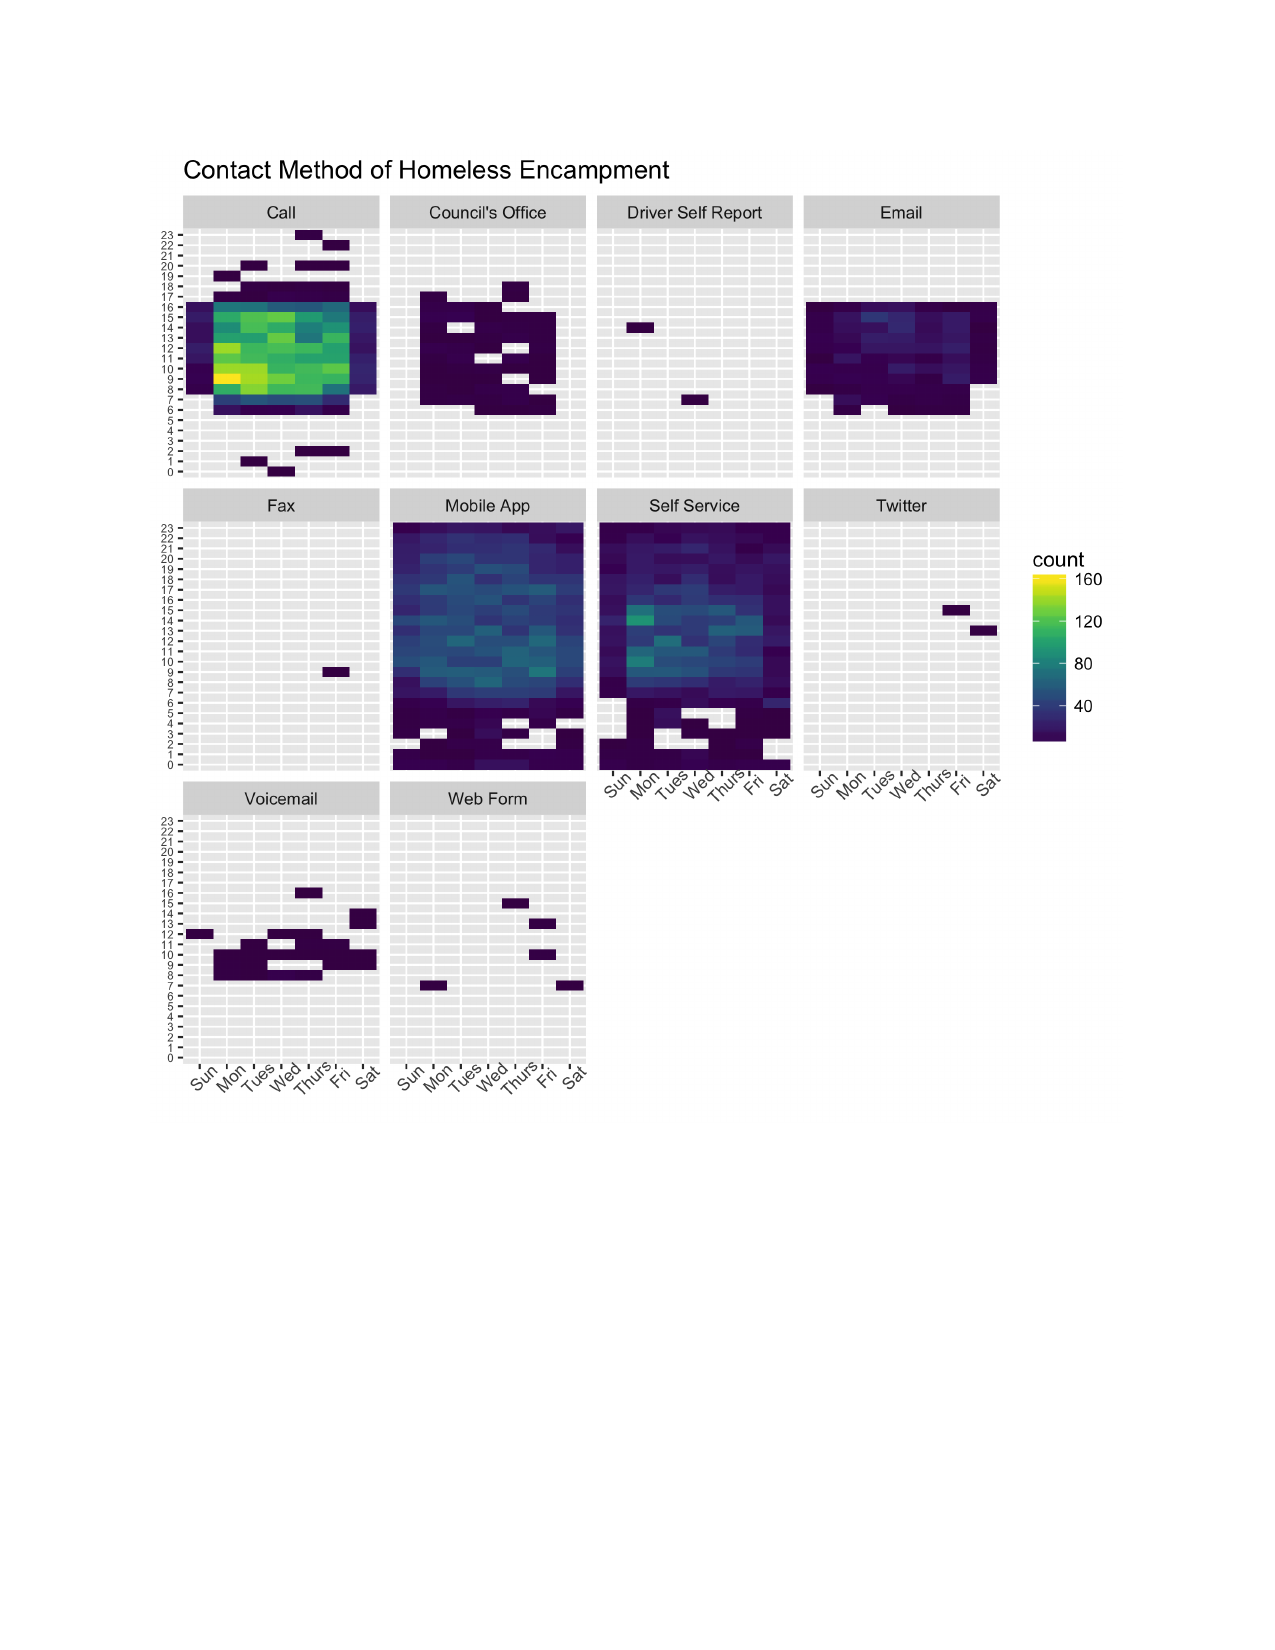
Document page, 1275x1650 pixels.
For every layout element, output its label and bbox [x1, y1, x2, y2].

picture [150, 150, 1123, 1123]
